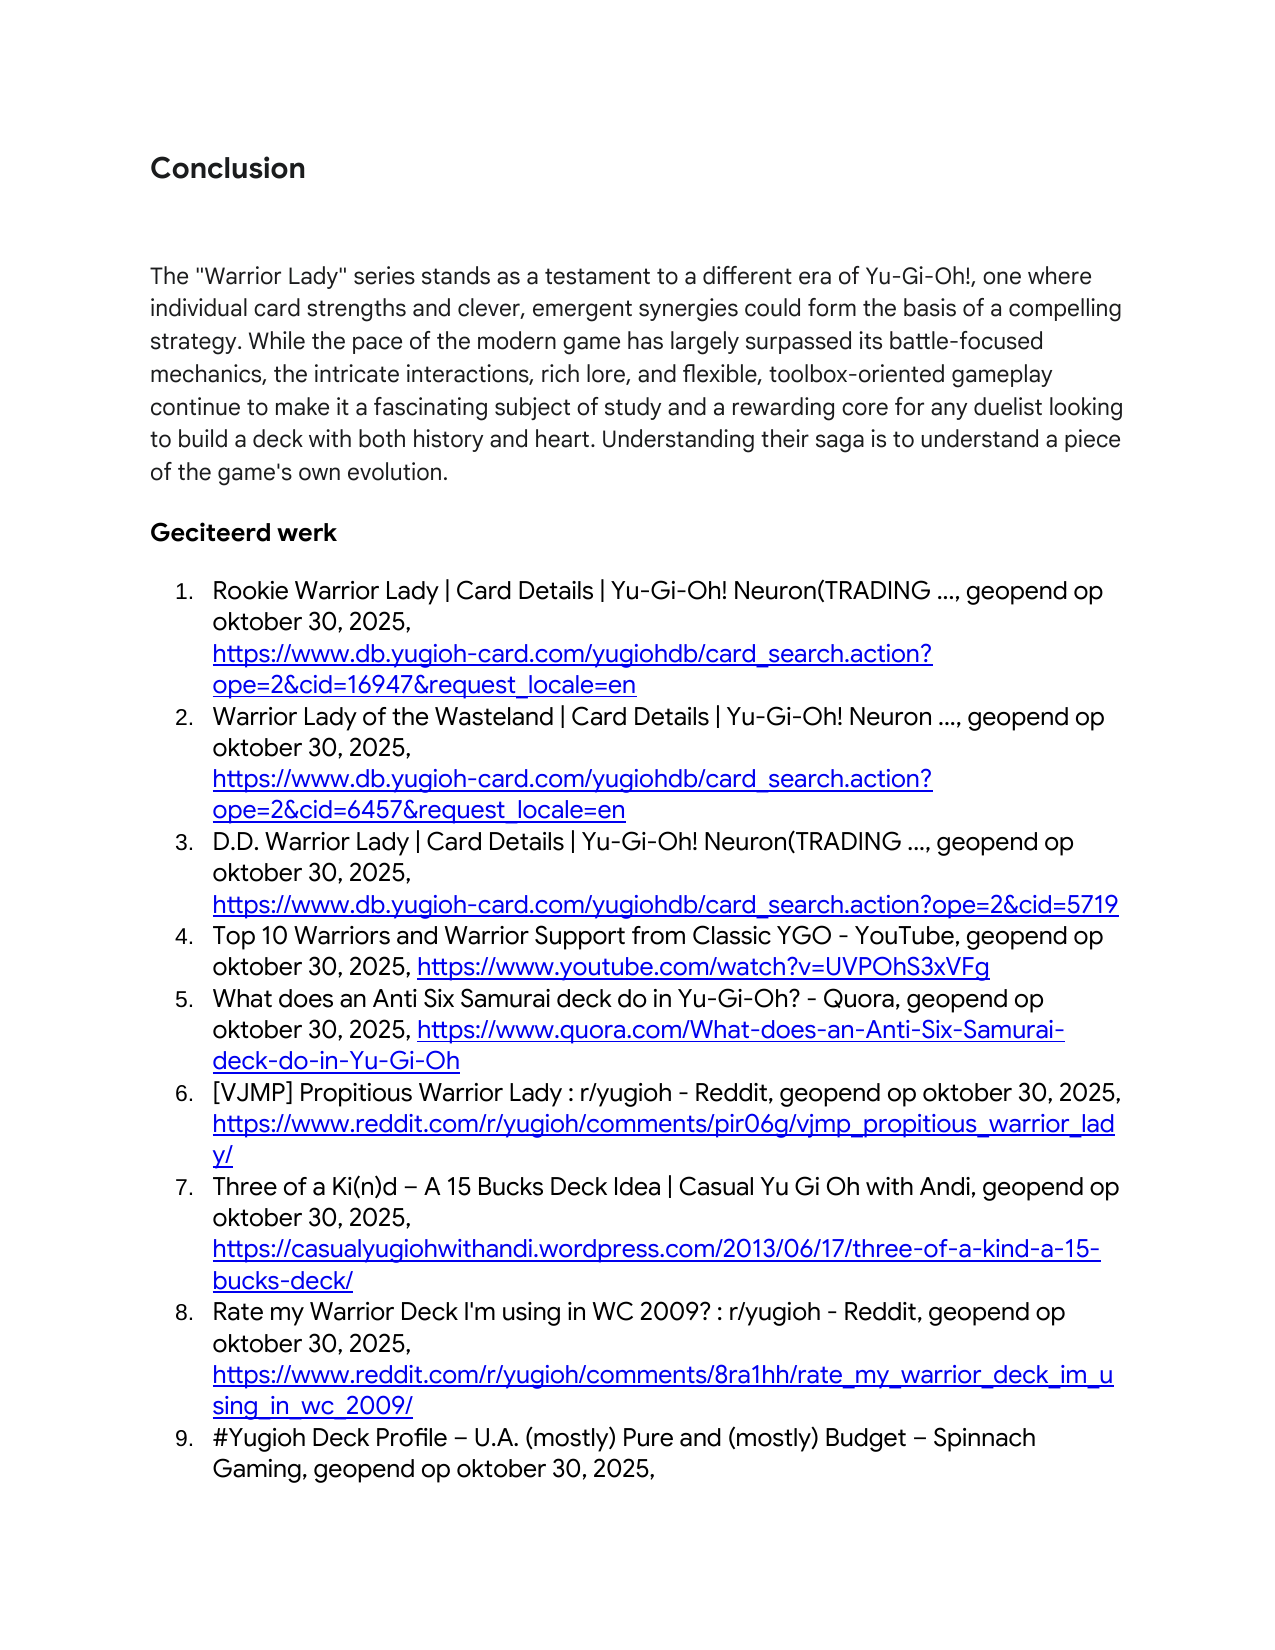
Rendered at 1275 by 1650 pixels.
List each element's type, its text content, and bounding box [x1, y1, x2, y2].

list Warrior Lady of the Wasteland | Card Details | Yu-Gi-Oh! Neuron ..., geopend op oktober 30, 2025, https://www.db.yugioh-card.com/yugiohdb/card_search.action?ope=2&cid=6457&request_locale=en [175, 701, 1125, 826]
subtitle Conclusion [150, 150, 1125, 187]
list Three of a Ki(n)d – A 15 Bucks Deck Idea | Casual Yu Gi Oh with Andi, geopend op oktober 30, 2025, https://casualyugiohwithandi.wordpress.com/2013/06/17/three-of-a-kind-a-15-bucks-deck/ [175, 1171, 1125, 1296]
list Top 10 Warriors and Warrior Support from Classic YGO - YouTube, geopend op oktober 30, 2025, https://www.youtube.com/watch?v=UVPOhS3xVFg [175, 920, 1125, 983]
list D.D. Warrior Lady | Card Details | Yu-Gi-Oh! Neuron(TRADING ..., geopend op oktober 30, 2025, https://www.db.yugioh-card.com/yugiohdb/card_search.action?ope=2&cid=5719 [175, 826, 1125, 920]
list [175, 1422, 1125, 1484]
text The "Warrior Lady" series stands as a testament to a different era of Yu-Gi-Oh!, one where individual card strengths and clever, emergent synergies could form the basis of a compelling strategy. While the pace of the modern game has largely surpassed its battle-focused mechanics, the intricate interactions, rich lore, and flexible, toolbox-oriented gameplay continue to make it a fascinating subject of study and a rewarding core for any duelist looking to build a deck with both history and heart. Understanding their saga is to understand a piece of the game's own evolution. [150, 262, 1125, 487]
list [VJMP] Propitious Warrior Lady : r/yugioh - Reddit, geopend op oktober 30, 2025, https://www.reddit.com/r/yugioh/comments/pir06g/vjmp_propitious_warrior_lady/ [175, 1077, 1125, 1171]
list What does an Anti Six Samurai deck do in Yu-Gi-Oh? - Quora, geopend op oktober 30, 2025, https://www.quora.com/What-does-an-Anti-Six-Samurai-deck-do-in-Yu-Gi-Oh [175, 983, 1125, 1077]
subtitle Geciteerd werk [150, 517, 1125, 549]
list Rate my Warrior Deck I'm using in WC 2009? : r/yugioh - Reddit, geopend op oktober 30, 2025, https://www.reddit.com/r/yugioh/comments/8ra1hh/rate_my_warrior_deck_im_using_in_wc_2009/ [175, 1296, 1125, 1422]
list Rookie Warrior Lady | Card Details | Yu-Gi-Oh! Neuron(TRADING ..., geopend op oktober 30, 2025, https://www.db.yugioh-card.com/yugiohdb/card_search.action?ope=2&cid=16947&request_locale=en [175, 575, 1125, 701]
